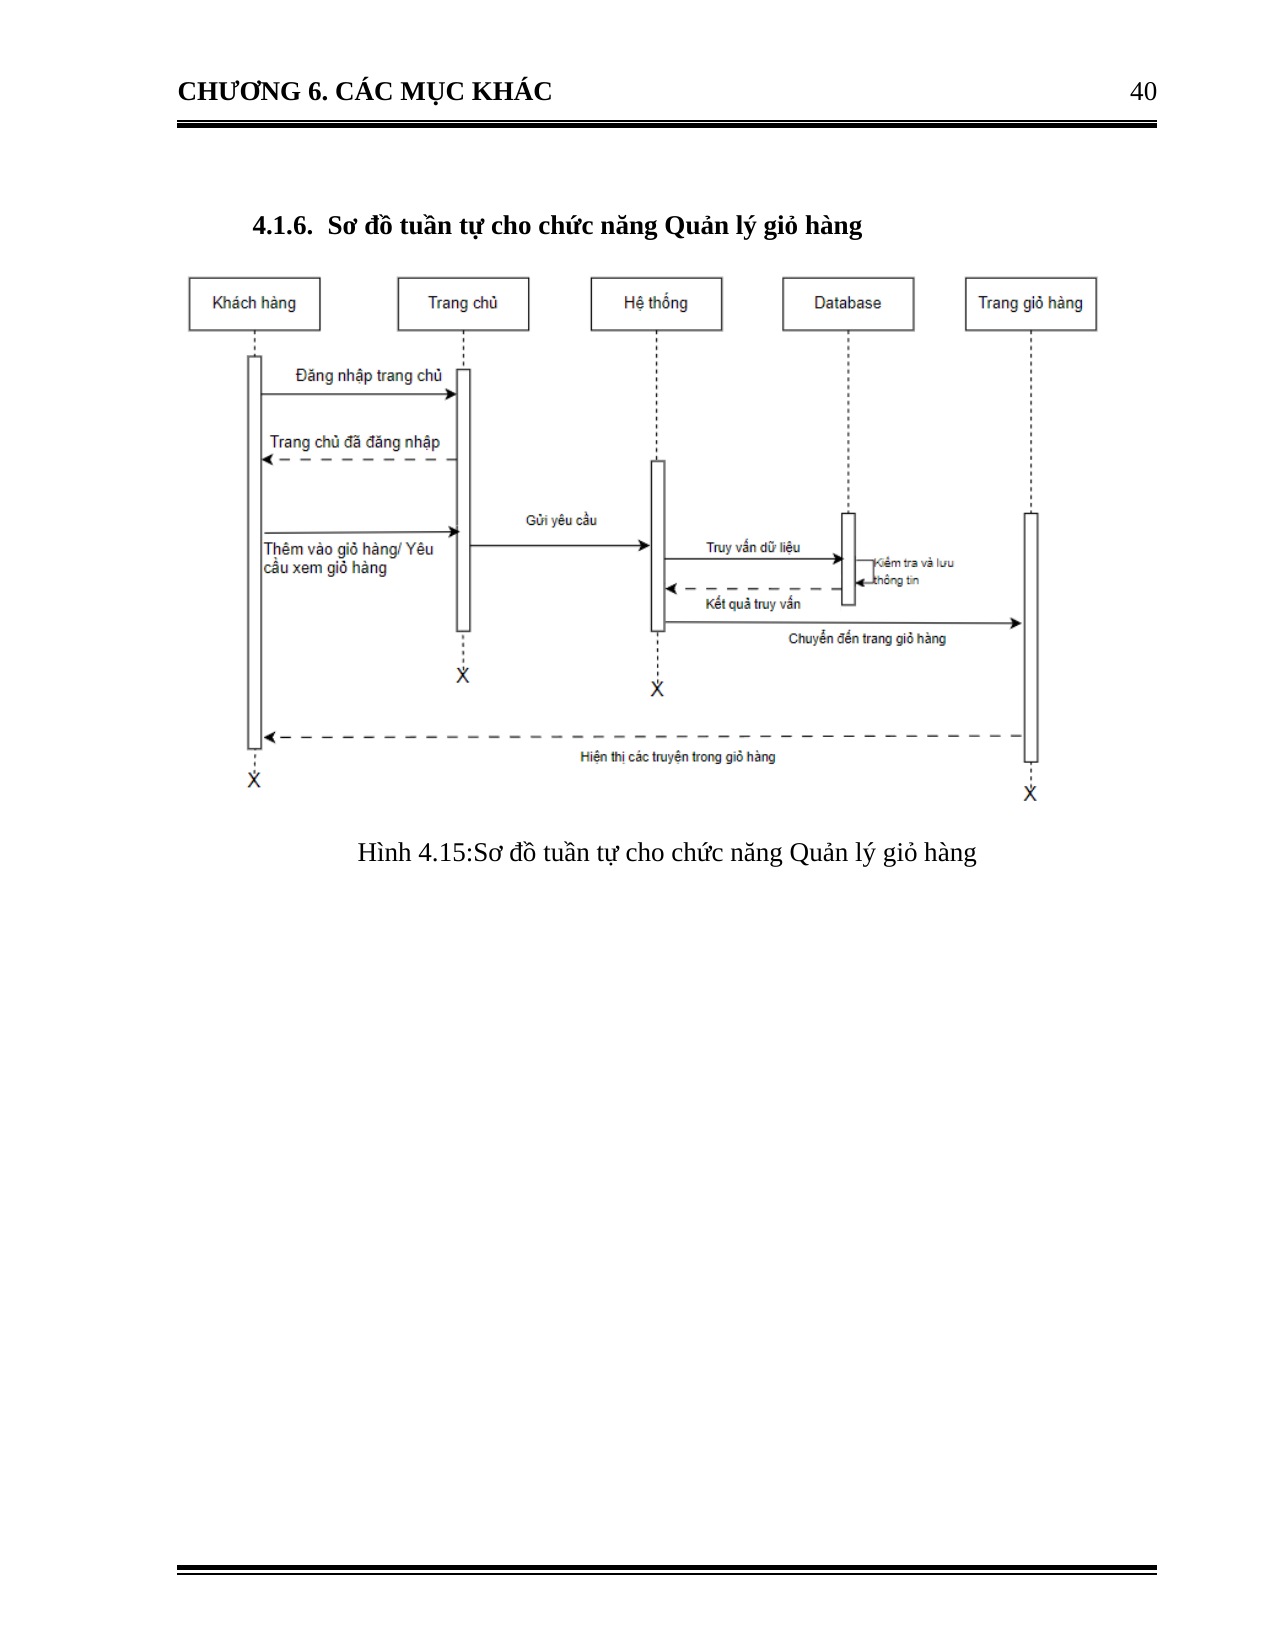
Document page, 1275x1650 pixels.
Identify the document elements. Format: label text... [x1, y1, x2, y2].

subtitle Sơ đồ tuần tự cho chức năng Quản lý giỏ hàng [252, 209, 1157, 240]
picture [177, 242, 1157, 817]
